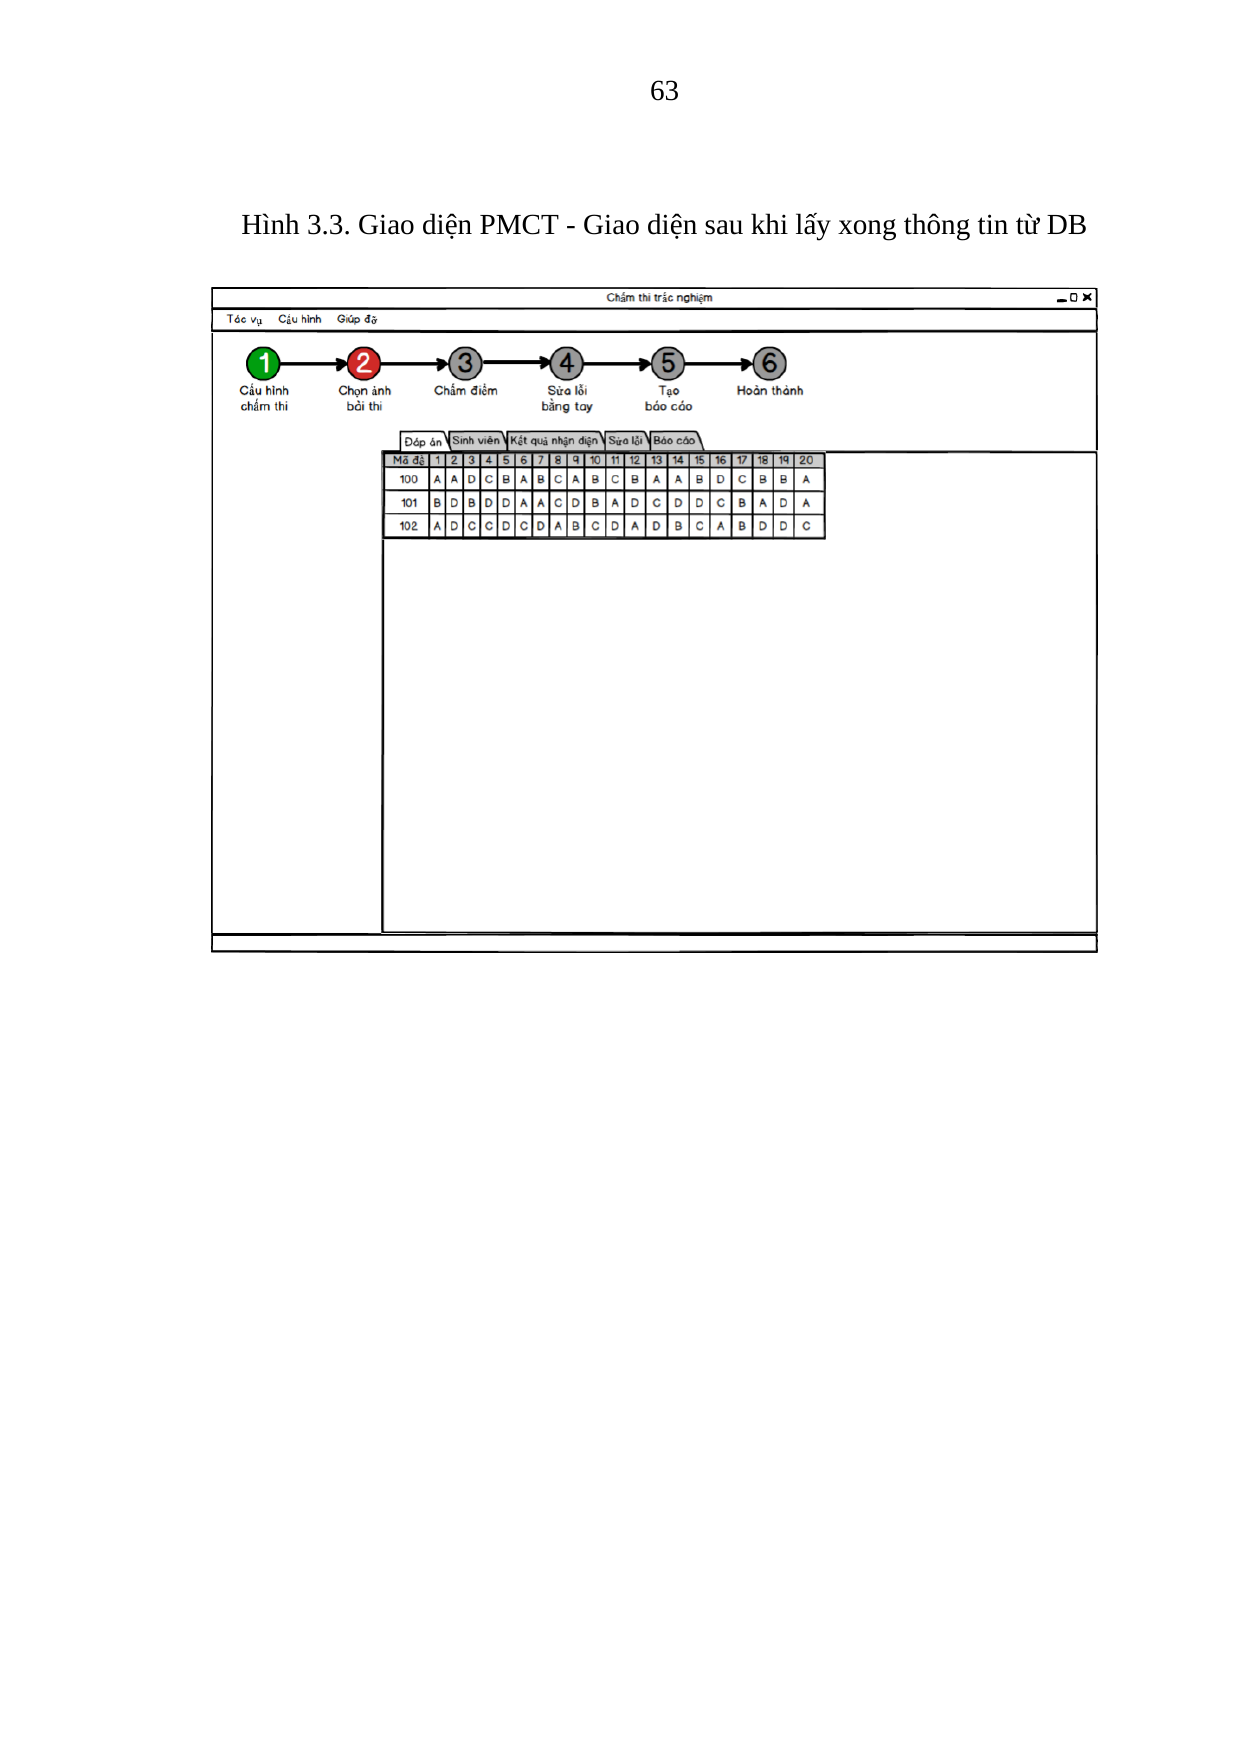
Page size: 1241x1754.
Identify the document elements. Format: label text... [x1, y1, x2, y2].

picture [207, 282, 1122, 978]
text Hình 3.3. Giao diện PMCT - Giao diện sau khi lấy xong thông tin từ DB [207, 207, 1122, 241]
